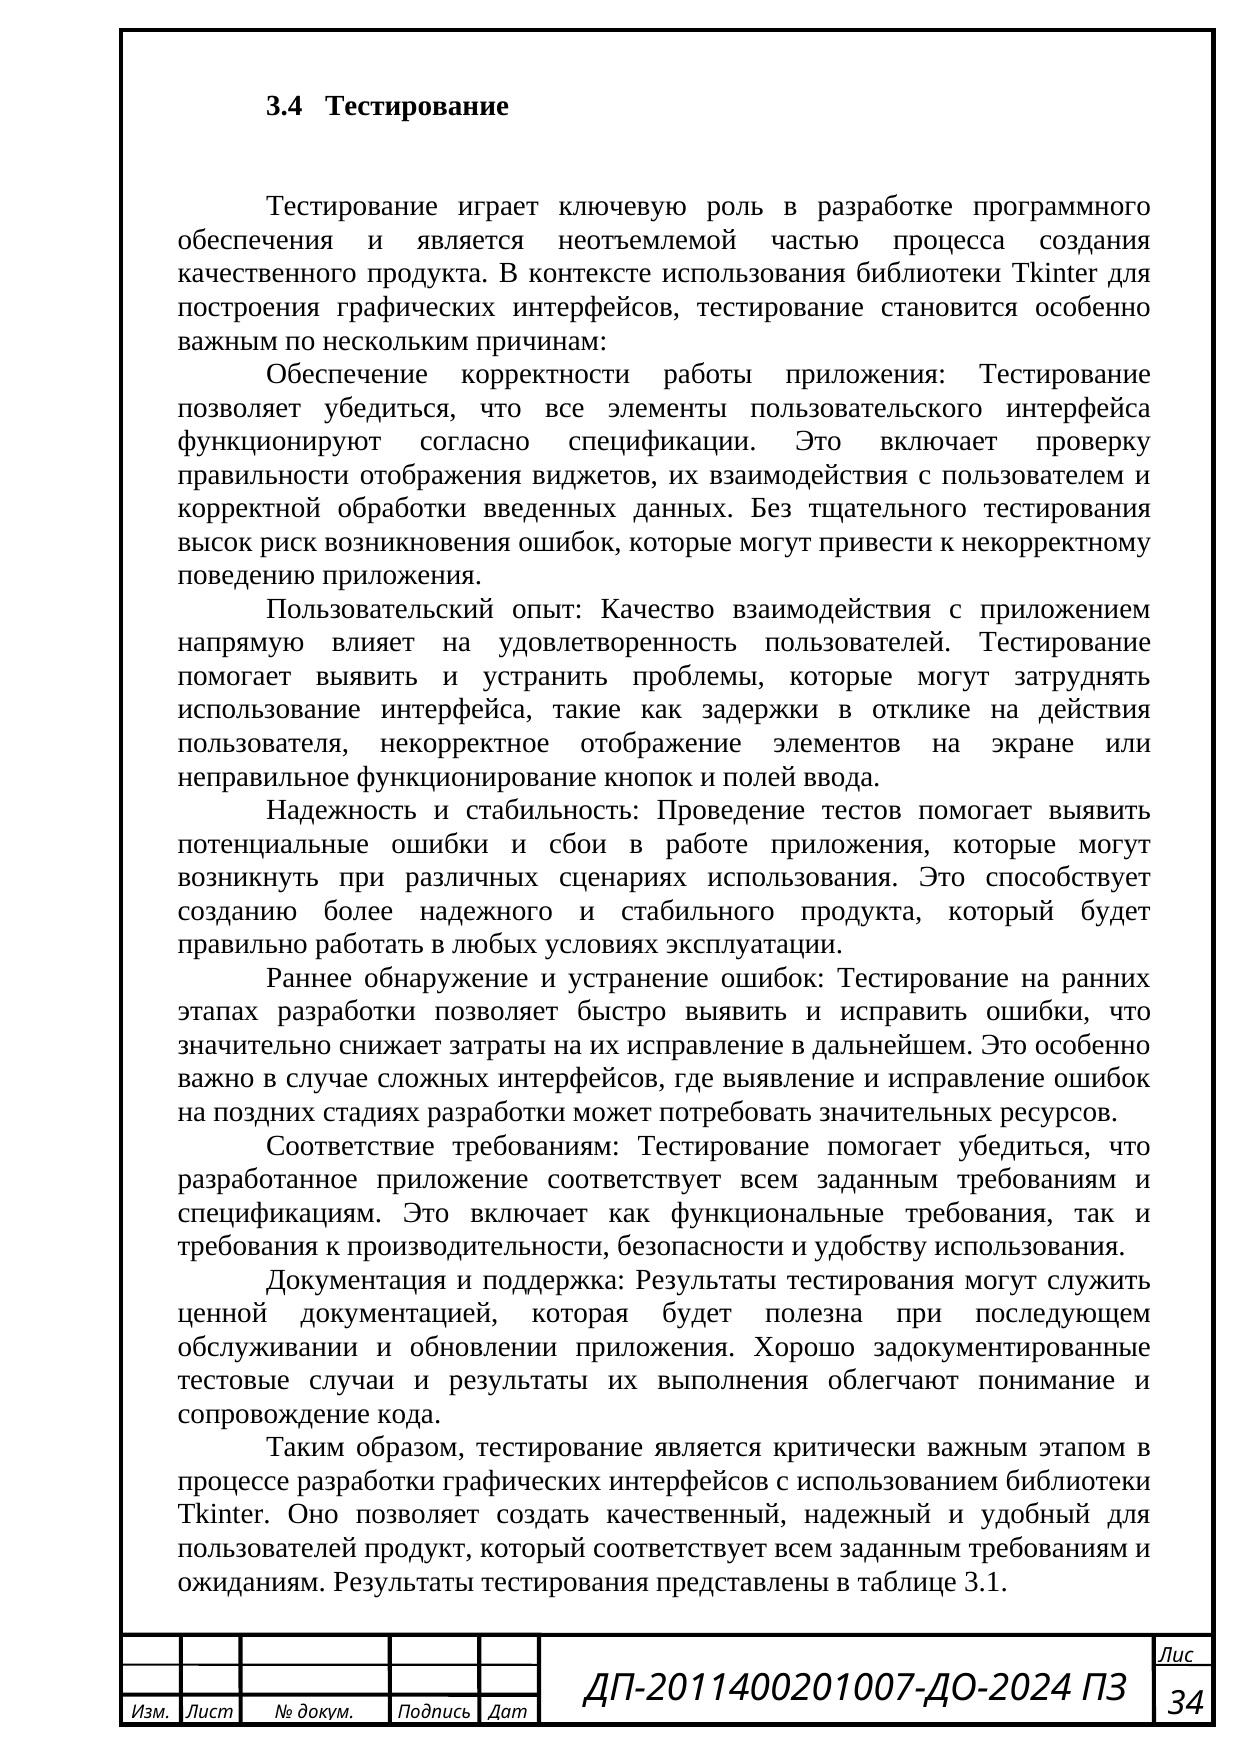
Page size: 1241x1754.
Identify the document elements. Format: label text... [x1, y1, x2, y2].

text Документация и поддержка: Результаты тестирования могут служить ценной документацией, которая будет полезна при последующем обслуживании и обновлении приложения. Хорошо задокументированные тестовые случаи и результаты их выполнения облегчают понимание и сопровождение кода. [177, 1262, 1152, 1429]
text Обеспечение корректности работы приложения: Тестирование позволяет убедиться, что все элементы пользовательского интерфейса функционируют согласно спецификации. Это включает проверку правильности отображения виджетов, их взаимодействия с пользователем и корректной обработки введенных данных. Без тщательного тестирования высок риск возникновения ошибок, которые могут привести к некорректному поведению приложения. [177, 356, 1152, 591]
subtitle 3.4 Тестирование [177, 88, 1152, 121]
text Раннее обнаружение и устранение ошибок: Тестирование на ранних этапах разработки позволяет быстро выявить и исправить ошибки, что значительно снижает затраты на их исправление в дальнейшем. Это особенно важно в случае сложных интерфейсов, где выявление и исправление ошибок на поздних стадиях разработки может потребовать значительных ресурсов. [177, 960, 1152, 1128]
text Таким образом, тестирование является критически важным этапом в процессе разработки графических интерфейсов с использованием библиотеки Tkinter. Оно позволяет создать качественный, надежный и удобный для пользователей продукт, который соответствует всем заданным требованиям и ожиданиям. Результаты тестирования представлены в таблице 3.1. [177, 1429, 1152, 1597]
text Надежность и стабильность: Проведение тестов помогает выявить потенциальные ошибки и сбои в работе приложения, которые могут возникнуть при различных сценариях использования. Это способствует созданию более надежного и стабильного продукта, который будет правильно работать в любых условиях эксплуатации. [177, 792, 1152, 960]
text Пользовательский опыт: Качество взаимодействия с приложением напрямую влияет на удовлетворенность пользователей. Тестирование помогает выявить и устранить проблемы, которые могут затруднять использование интерфейса, такие как задержки в отклике на действия пользователя, некорректное отображение элементов на экране или неправильное функционирование кнопок и полей ввода. [177, 591, 1152, 792]
text Тестирование играет ключевую роль в разработке программного обеспечения и является неотъемлемой частью процесса создания качественного продукта. В контексте использования библиотеки Tkinter для построения графических интерфейсов, тестирование становится особенно важным по нескольким причинам: [177, 188, 1152, 356]
text Соответствие требованиям: Тестирование помогает убедиться, что разработанное приложение соответствует всем заданным требованиям и спецификациям. Это включает как функциональные требования, так и требования к производительности, безопасности и удобству использования. [177, 1128, 1152, 1262]
